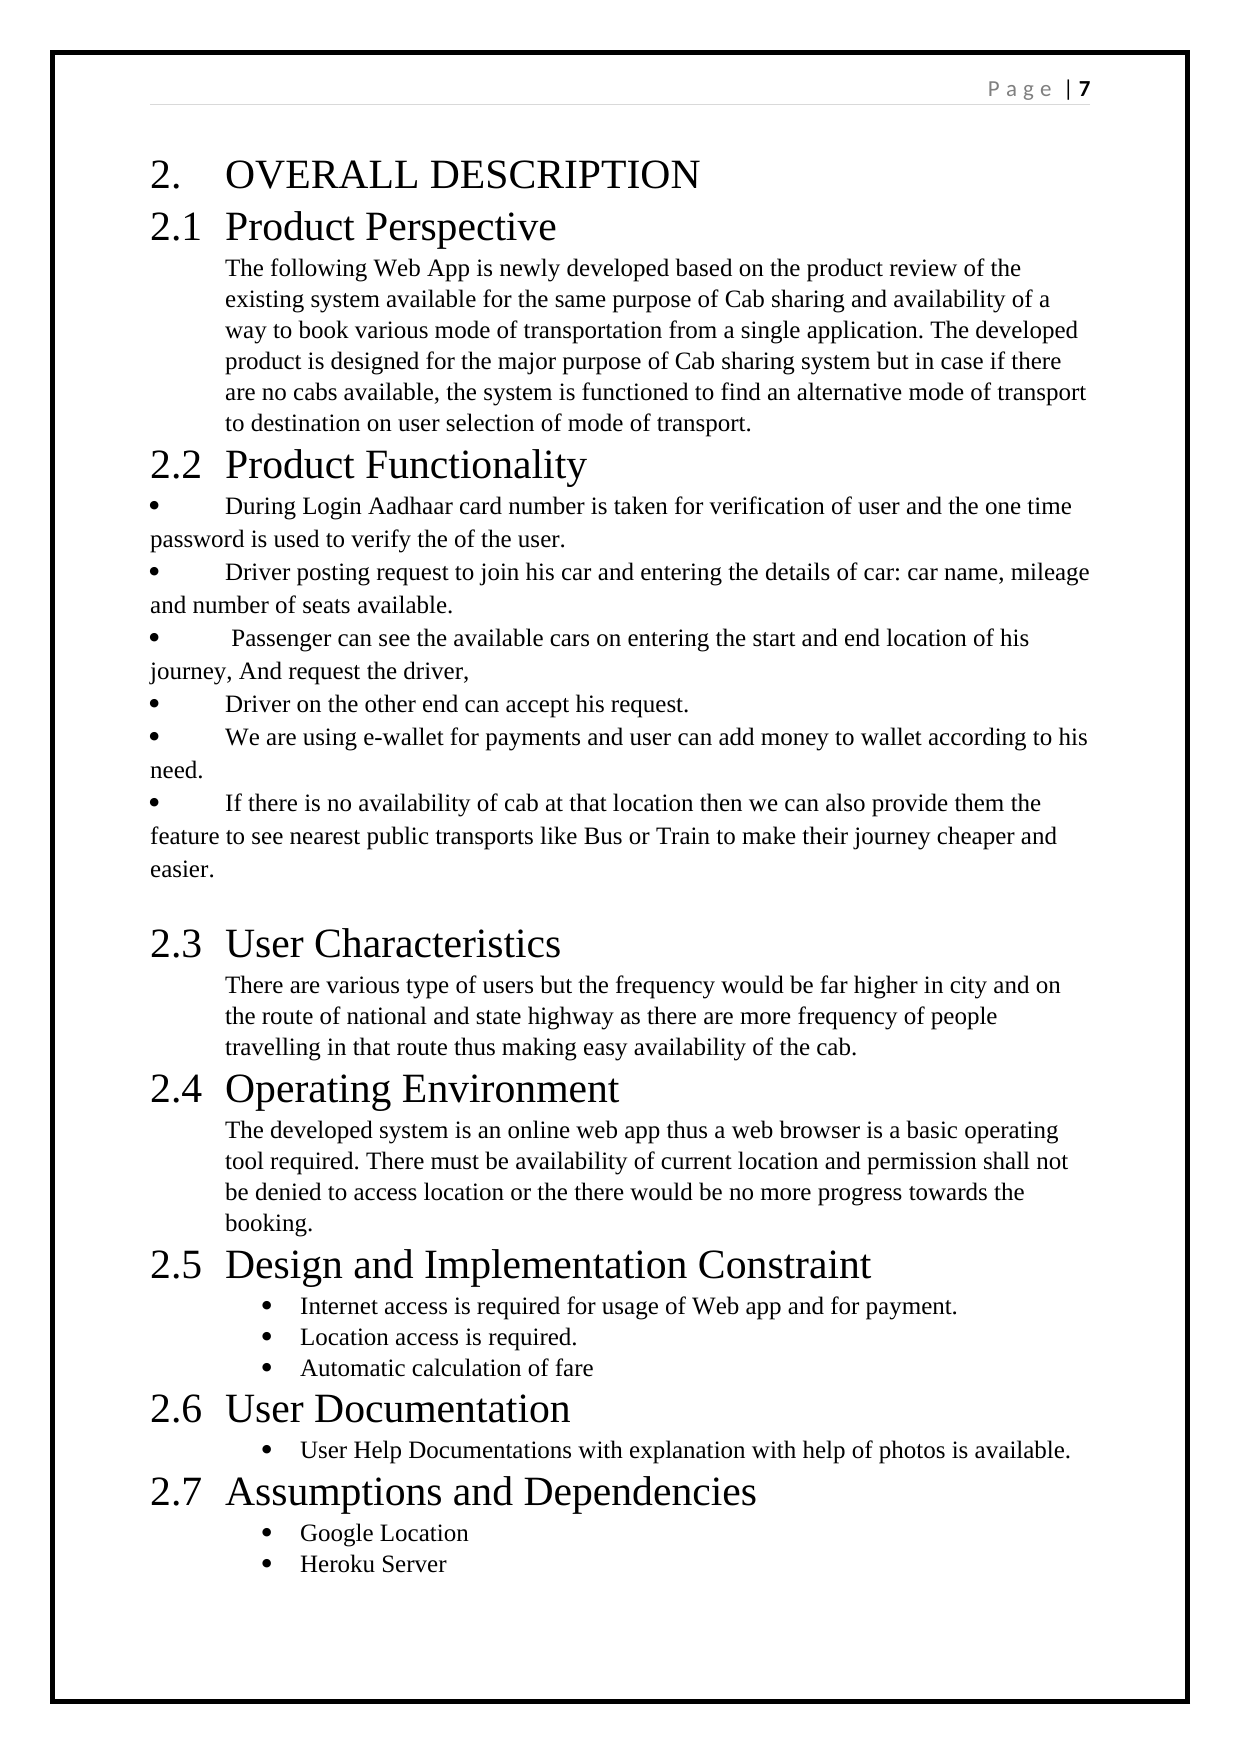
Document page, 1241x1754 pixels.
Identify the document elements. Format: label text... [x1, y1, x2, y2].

list Product Functionality [150, 439, 1090, 487]
list There are various type of users but the frequency would be far higher in city and on the route of national and state highway as there are more frequency of people travelling in that route thus making easy availability of the cab. [225, 970, 1090, 1061]
list Design and Implementation Constraint [150, 1239, 1090, 1287]
list Assumptions and Dependencies [150, 1467, 1090, 1514]
list Automatic calculation of fare [262, 1353, 1090, 1382]
list The following Web App is newly developed based on the product review of the existing system available for the same purpose of Cab sharing and availability of a way to book various mode of transportation from a single application. The developed product is designed for the major purpose of Cab sharing system but in case if there are no cabs available, the system is functioned to find an alternative mode of transport to destination on user selection of mode of transport. [225, 253, 1090, 437]
list Driver on the other end can accept his request. [150, 689, 1090, 718]
list Product Perspective [150, 202, 1090, 249]
list User Documentation [150, 1384, 1090, 1432]
list Location access is required. [262, 1322, 1090, 1351]
list Internet access is required for usage of Web app and for payment. [262, 1291, 1090, 1319]
list During Login Aadhaar card number is taken for verification of user and the one time password is used to verify the of the user. [150, 491, 1090, 553]
list Passenger can see the available cars on entering the start and end location of his journey, And request the driver, [150, 623, 1090, 685]
list User Help Documentations with explanation with help of photos is available. [262, 1436, 1090, 1464]
list Operating Environment [150, 1063, 1090, 1111]
list User Characteristics [150, 918, 1090, 966]
list Heroku Server [262, 1549, 1090, 1578]
list The developed system is an online web app thus a web browser is a basic operating tool required. There must be availability of current location and permission shall not be denied to access location or the there would be no more progress towards the booking. [225, 1115, 1090, 1237]
list If there is no availability of cab at that location then we can also provide them the feature to see nearest public transports like Bus or Train to make their journey cheaper and easier. [150, 788, 1090, 883]
list OVERALL DESCRIPTION [150, 150, 1090, 198]
list We are using e-wallet for payments and user can add money to wallet according to his need. [150, 722, 1090, 784]
list Google Location [262, 1518, 1090, 1547]
list Driver posting request to join his car and entering the details of car: car name, mileage and number of seats available. [150, 557, 1090, 619]
